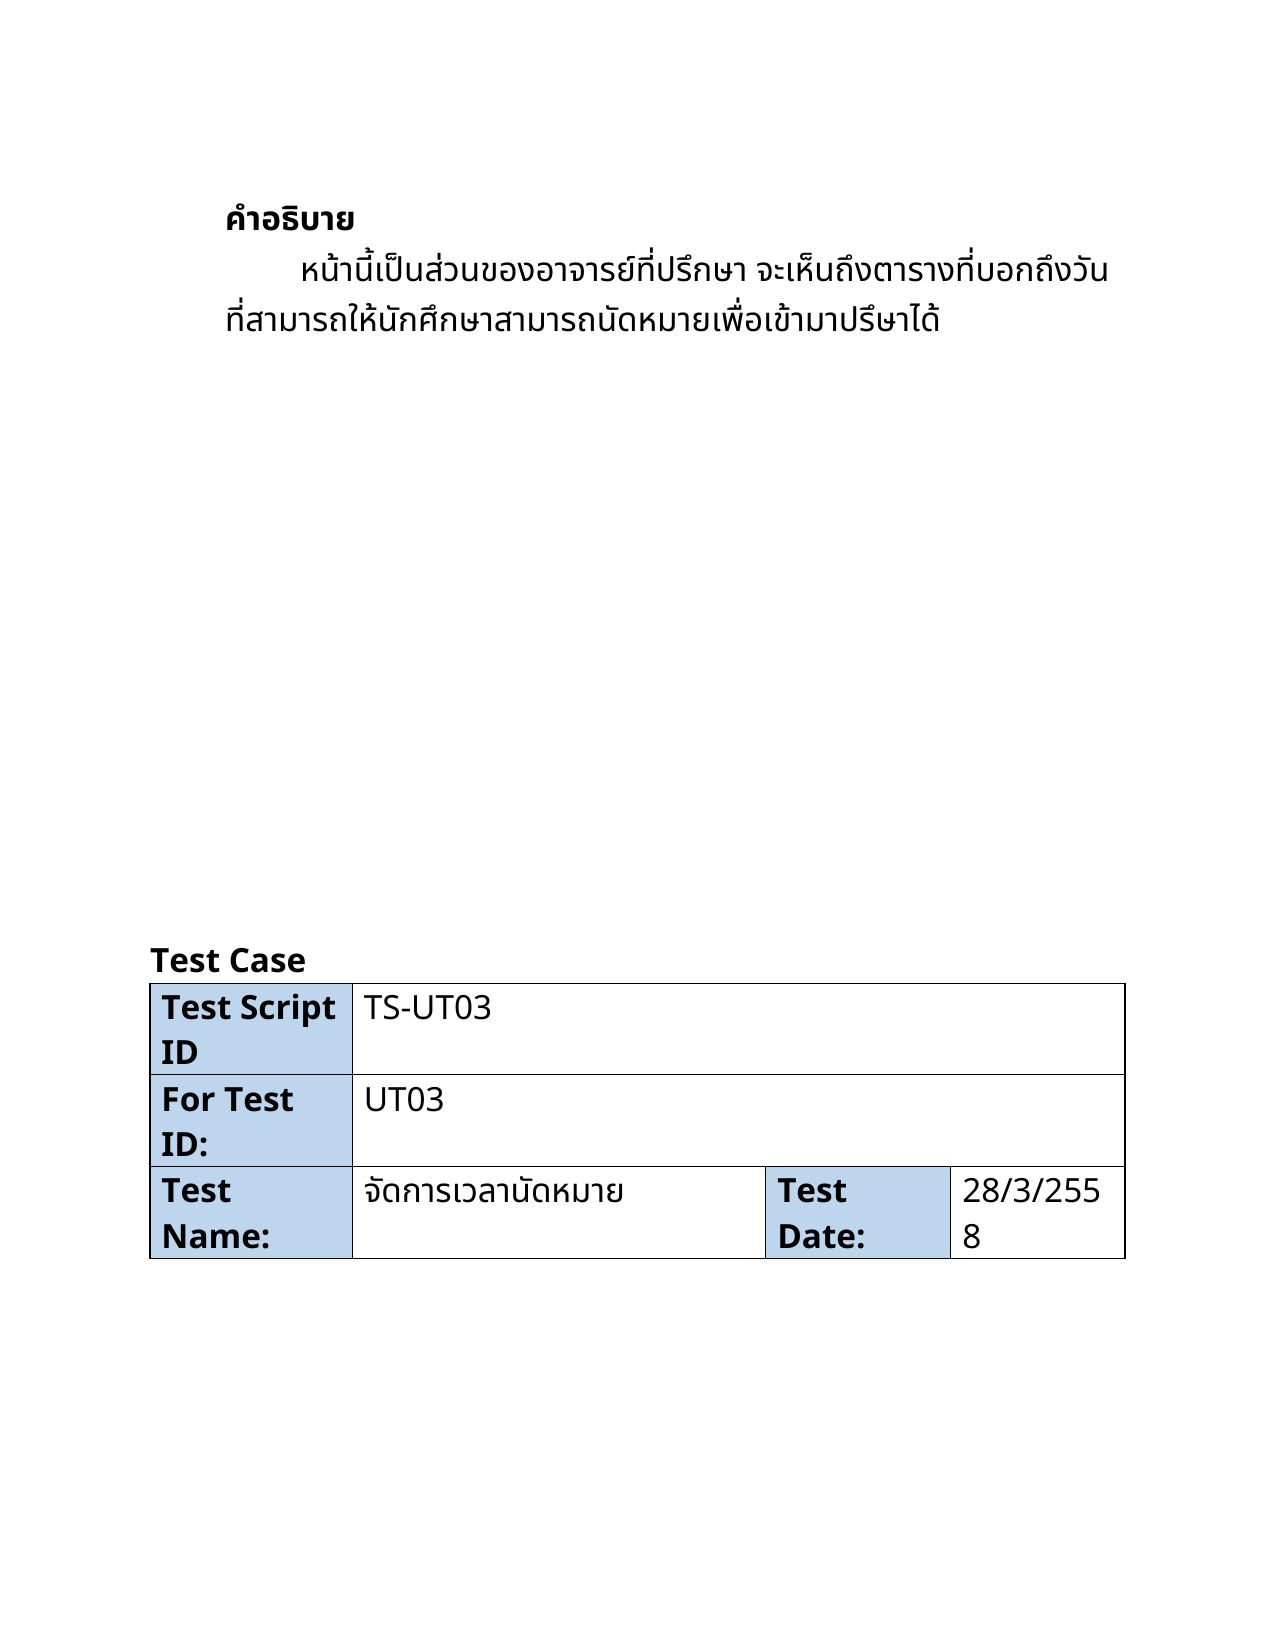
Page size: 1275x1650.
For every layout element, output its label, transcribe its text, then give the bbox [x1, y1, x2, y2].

table_cell 28/3/2558 [951, 1167, 1124, 1258]
table_cell Test Date: [766, 1167, 950, 1258]
table_header Test Script ID [151, 984, 352, 1074]
text คำอธิบาย [225, 195, 1125, 246]
table_cell For Test ID: [151, 1075, 352, 1166]
text หน้านี้เป็นส่วนของอาจารย์ที่ปรึกษา จะเห็นถึงตารางที่บอกถึงวันที่สามารถให้นักศึกษาสามารถนัดหมายเพื่อเข้ามาปรึษาได้ [225, 246, 1125, 347]
table_header TS-UT03 [353, 984, 1124, 1074]
table_cell Test Name: [151, 1167, 352, 1258]
text Test Case [150, 937, 1125, 982]
table_cell UT03 [353, 1075, 1124, 1166]
table_cell จัดการเวลานัดหมาย [353, 1167, 765, 1258]
